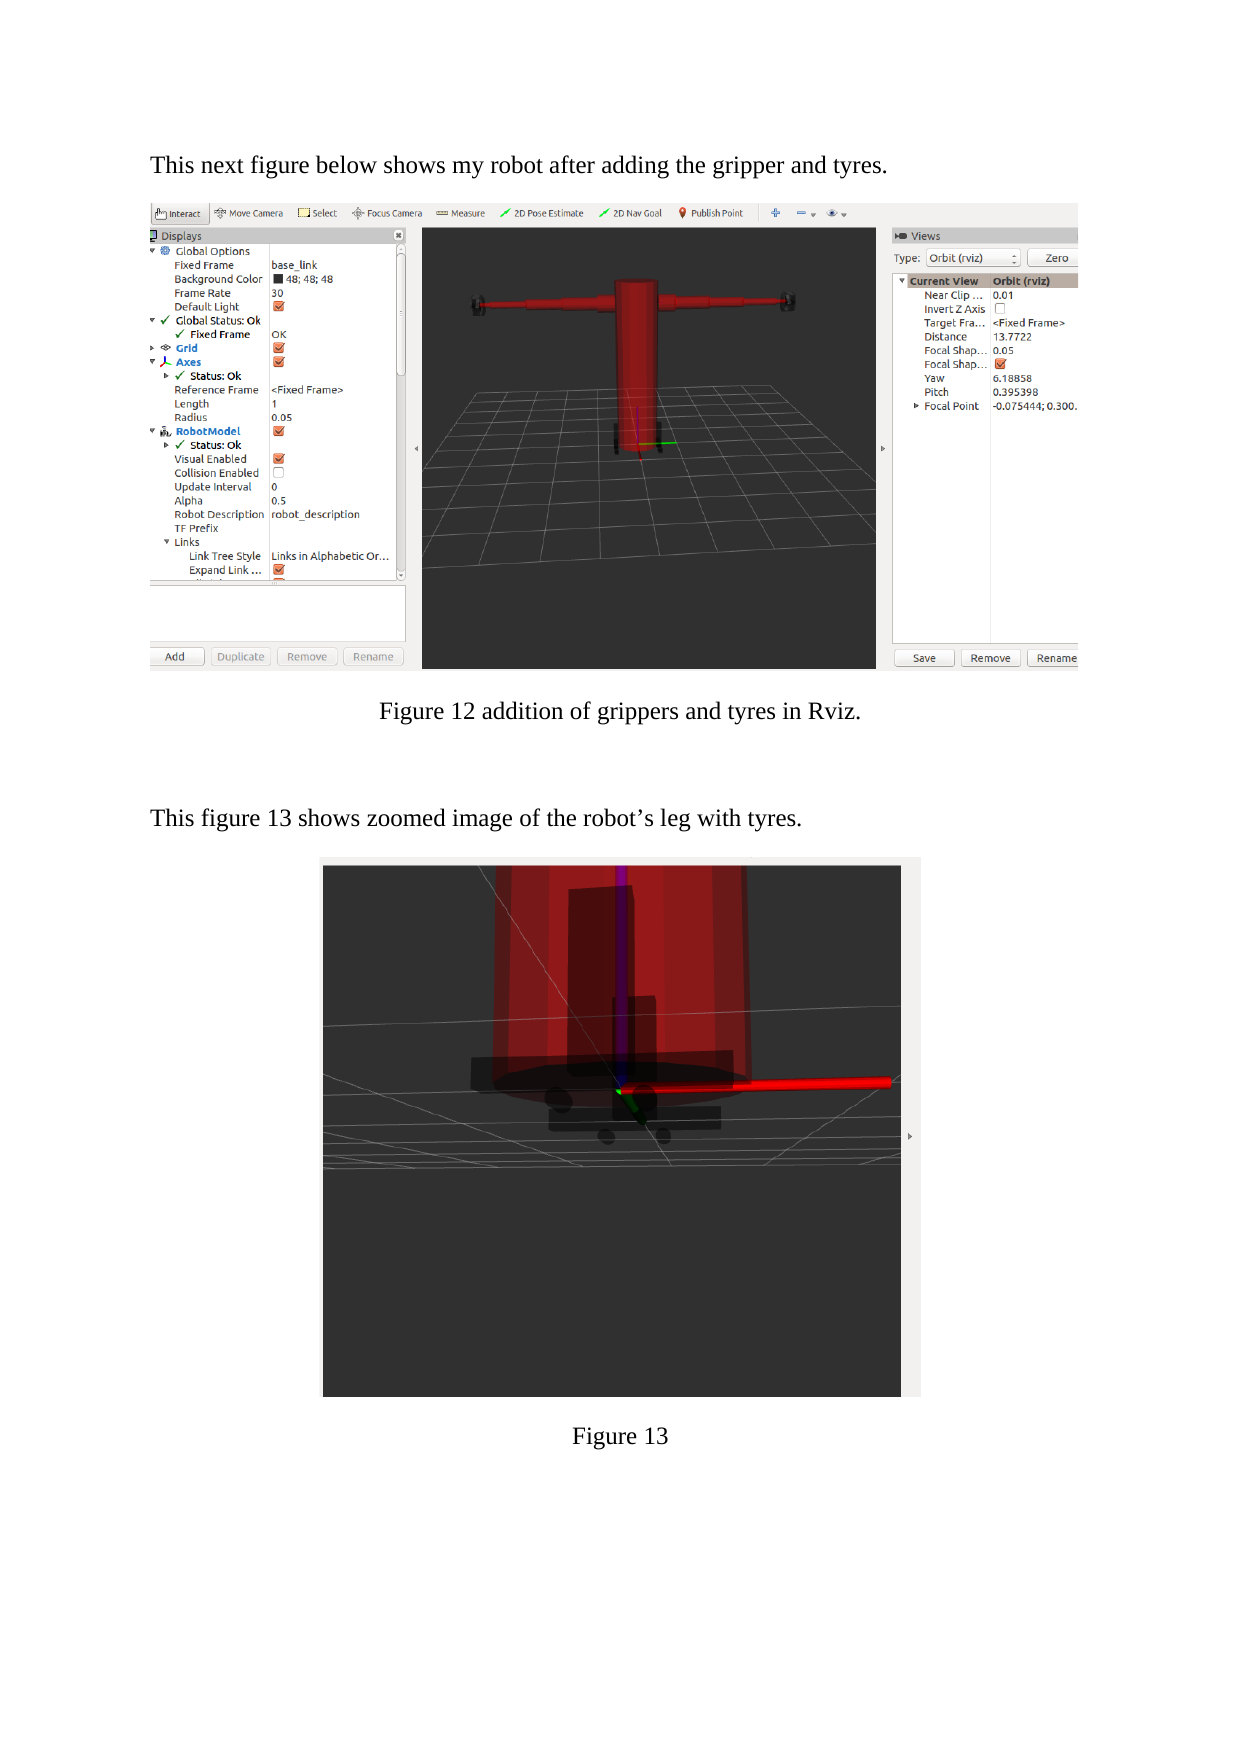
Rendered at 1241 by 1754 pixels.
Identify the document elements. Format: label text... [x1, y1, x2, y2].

text This figure 13 shows zoomed image of the robot’s leg with tyres. [150, 803, 1090, 832]
text Figure 12 addition of grippers and tyres in Rviz. [150, 696, 1090, 724]
picture [150, 203, 1079, 671]
picture [319, 857, 921, 1397]
text This next figure below shows my robot after adding the gripper and tyres. [150, 150, 1090, 179]
text Figure 13 [150, 1421, 1090, 1450]
